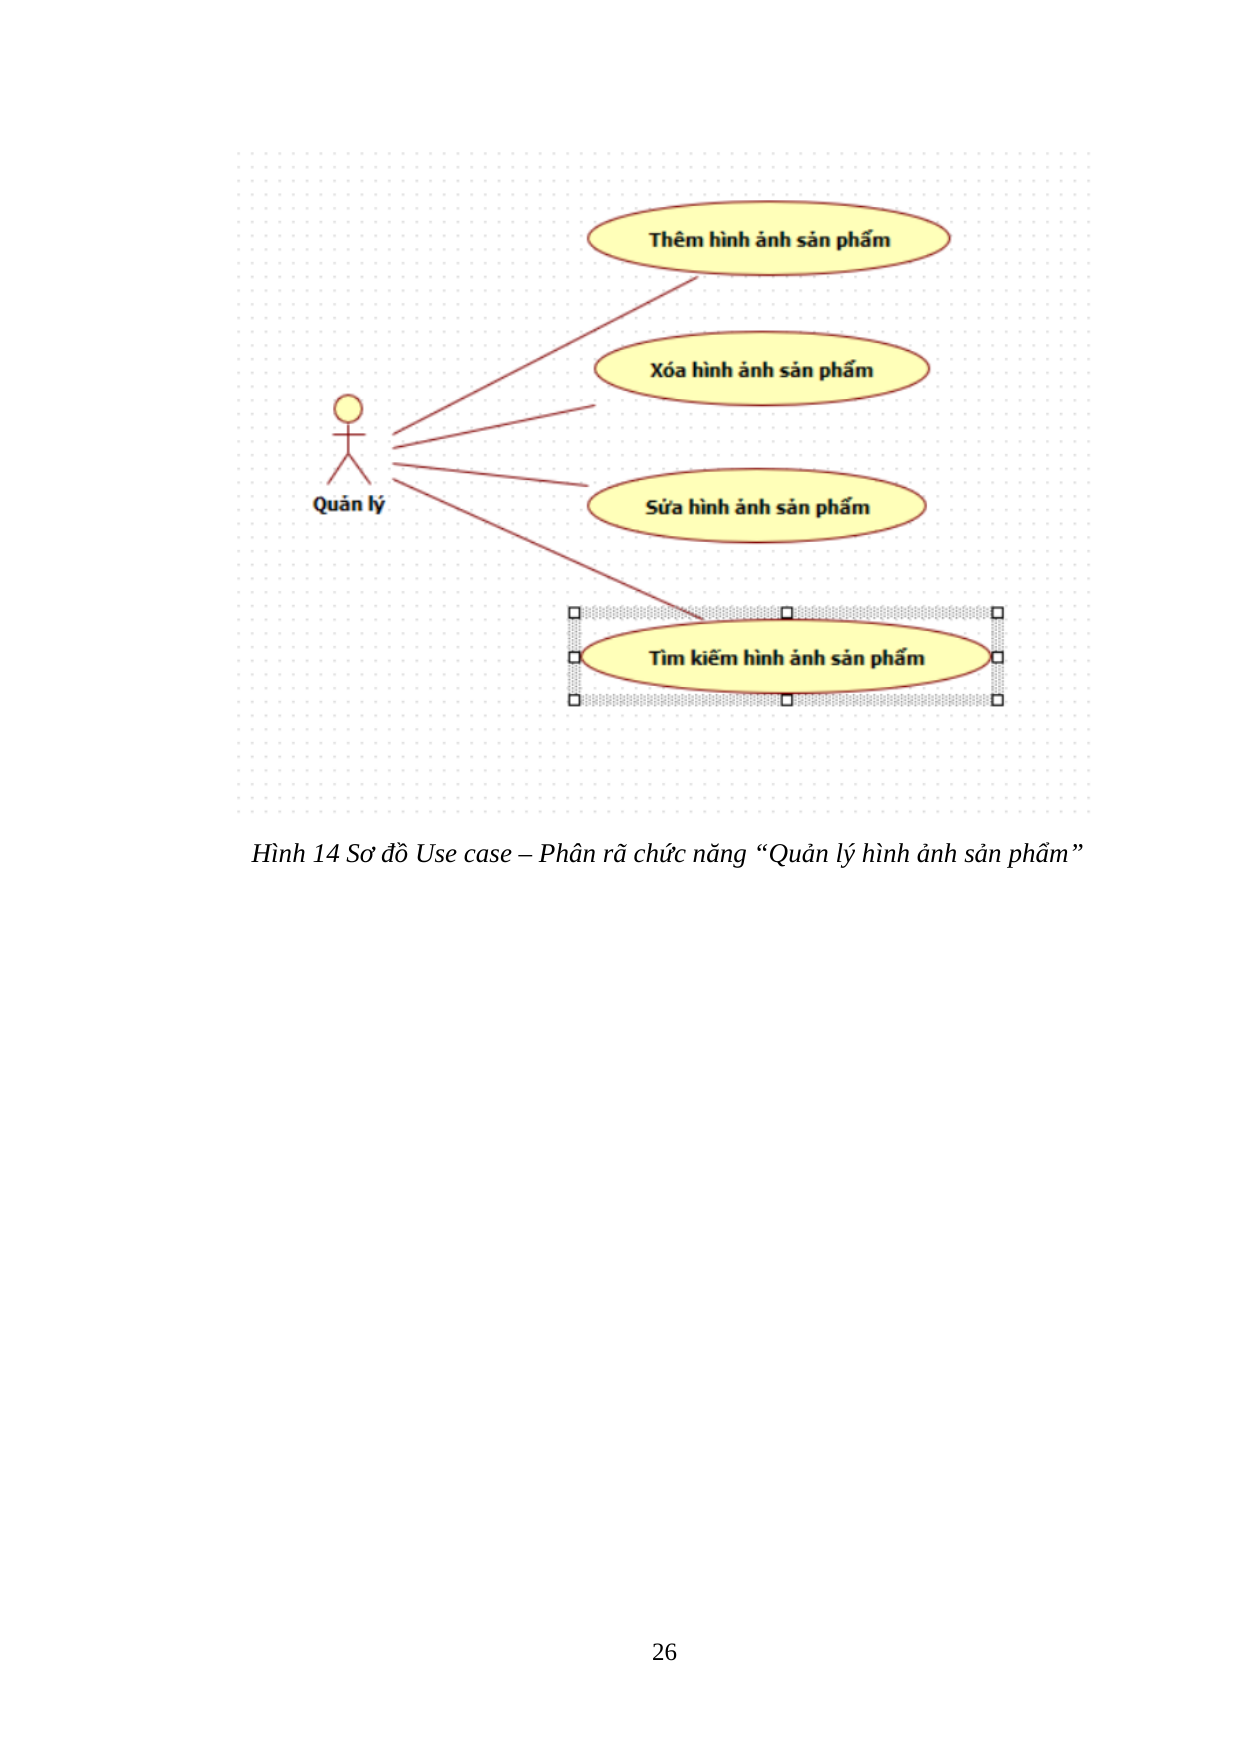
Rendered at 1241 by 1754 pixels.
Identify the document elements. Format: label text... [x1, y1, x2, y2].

picture [236, 147, 1093, 819]
text Hình 14 Sơ đồ Use case – Phân rã chức năng “Quản lý hình ảnh sản phẩm” [236, 837, 1092, 868]
